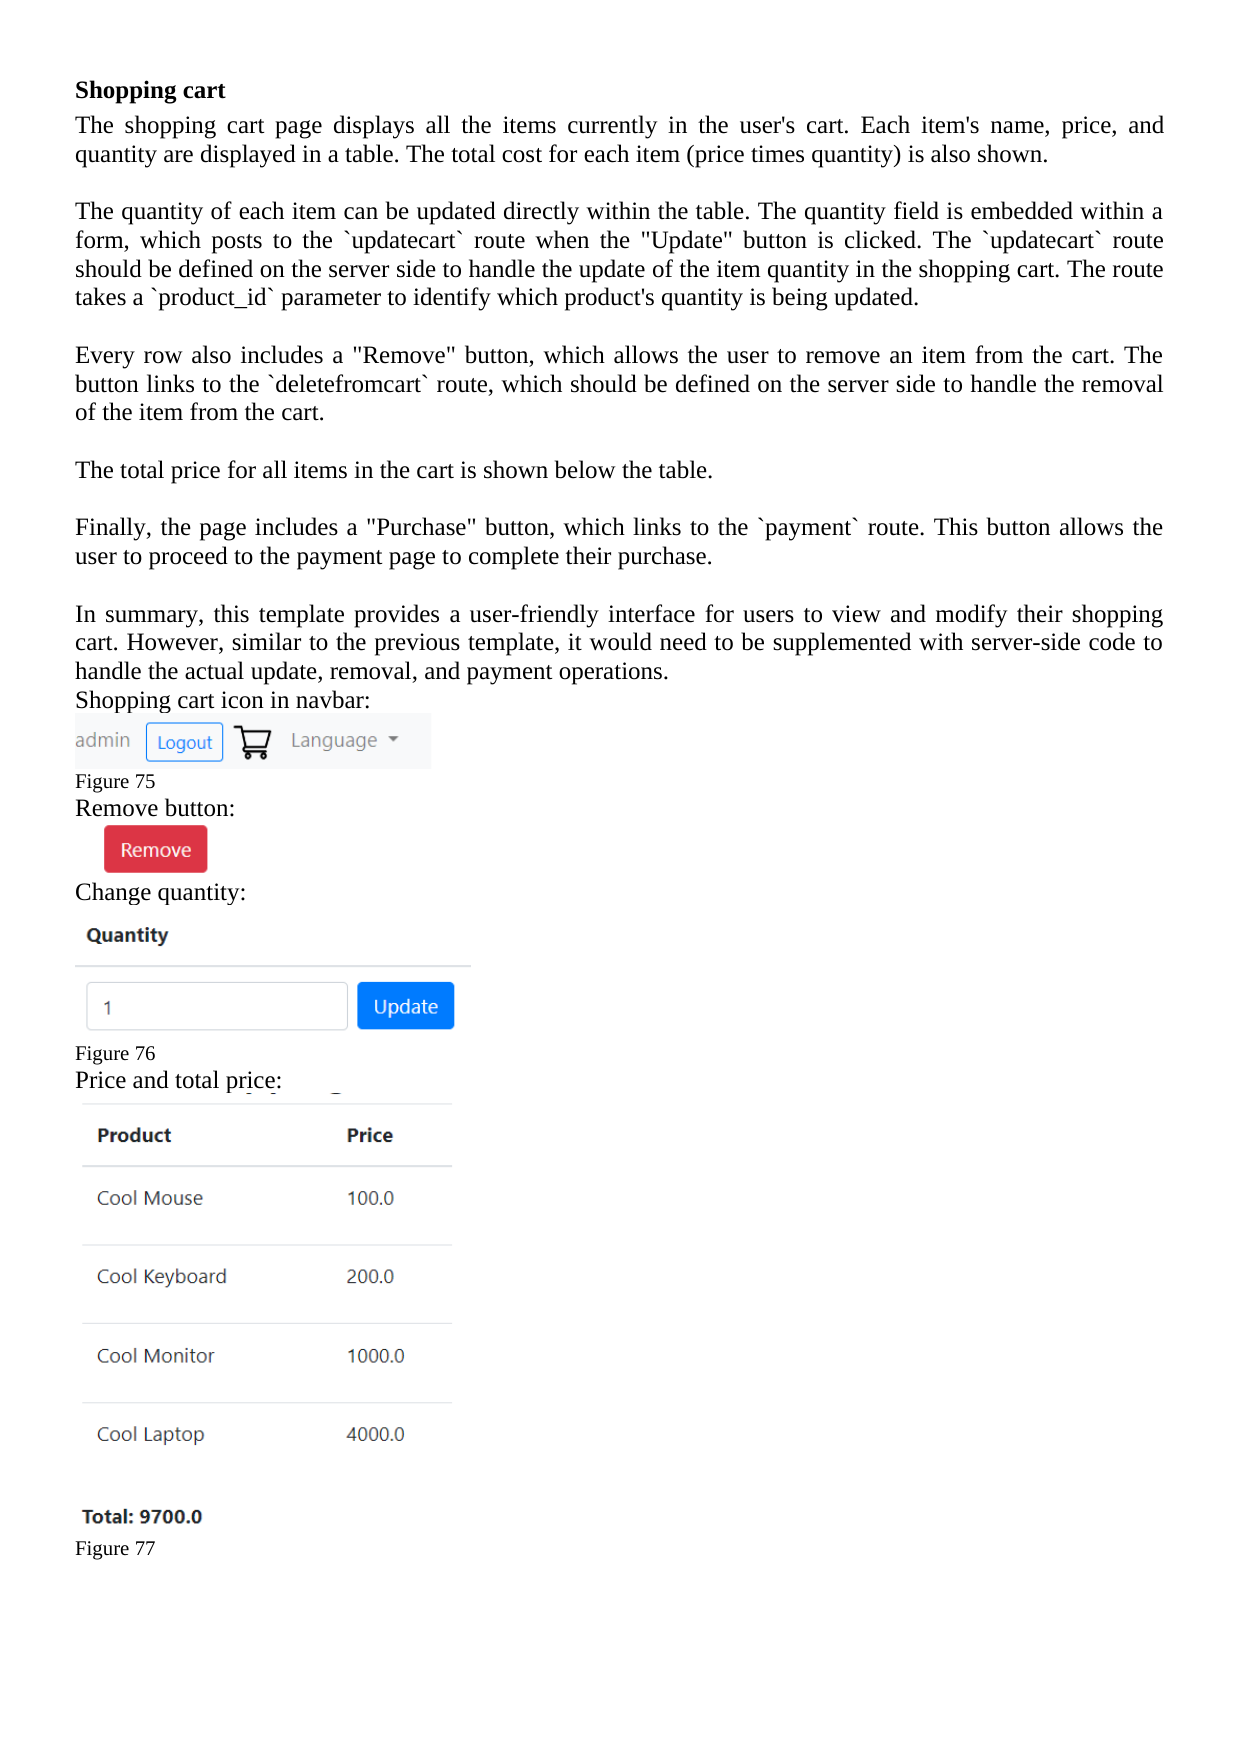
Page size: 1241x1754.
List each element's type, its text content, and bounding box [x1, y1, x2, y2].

text The quantity of each item can be updated directly within the table. The quantity field is embedded within a form, which posts to the `updatecart` route when the "Update" button is clicked. The `updatecart` route should be defined on the server side to handle the update of the item quantity in the shopping cart. The route takes a `product_id` parameter to identify which product's quantity is being updated. [75, 196, 1165, 311]
picture [75, 821, 246, 877]
picture [75, 1093, 453, 1536]
text Shopping cart icon in navbar: [75, 685, 1165, 714]
subtitle Shopping cart [75, 75, 1165, 104]
text Figure 75 [75, 769, 1165, 793]
text Figure 76 [75, 1041, 1165, 1065]
picture [75, 713, 432, 769]
text Figure 77 [75, 1536, 1165, 1560]
picture [75, 905, 471, 1042]
text Every row also includes a "Remove" button, which allows the user to remove an item from the cart. The button links to the `deletefromcart` route, which should be defined on the server side to handle the removal of the item from the cart. [75, 340, 1165, 426]
text Change quantity: [75, 877, 1165, 906]
text In summary, this template provides a user-friendly interface for users to view and modify their shopping cart. However, similar to the previous template, it would need to be supplemented with server-side code to handle the actual update, removal, and payment operations. [75, 599, 1165, 685]
text Price and total price: [75, 1065, 1165, 1094]
text Finally, the page includes a "Purchase" button, which links to the `payment` route. This button allows the user to proceed to the payment page to complete their purchase. [75, 512, 1165, 570]
text Remove button: [75, 793, 1165, 822]
text The shopping cart page displays all the items currently in the user's cart. Each item's name, price, and quantity are displayed in a table. The total cost for each item (price times quantity) is also shown. [75, 110, 1165, 167]
text The total price for all items in the cart is shown below the table. [75, 455, 1165, 484]
